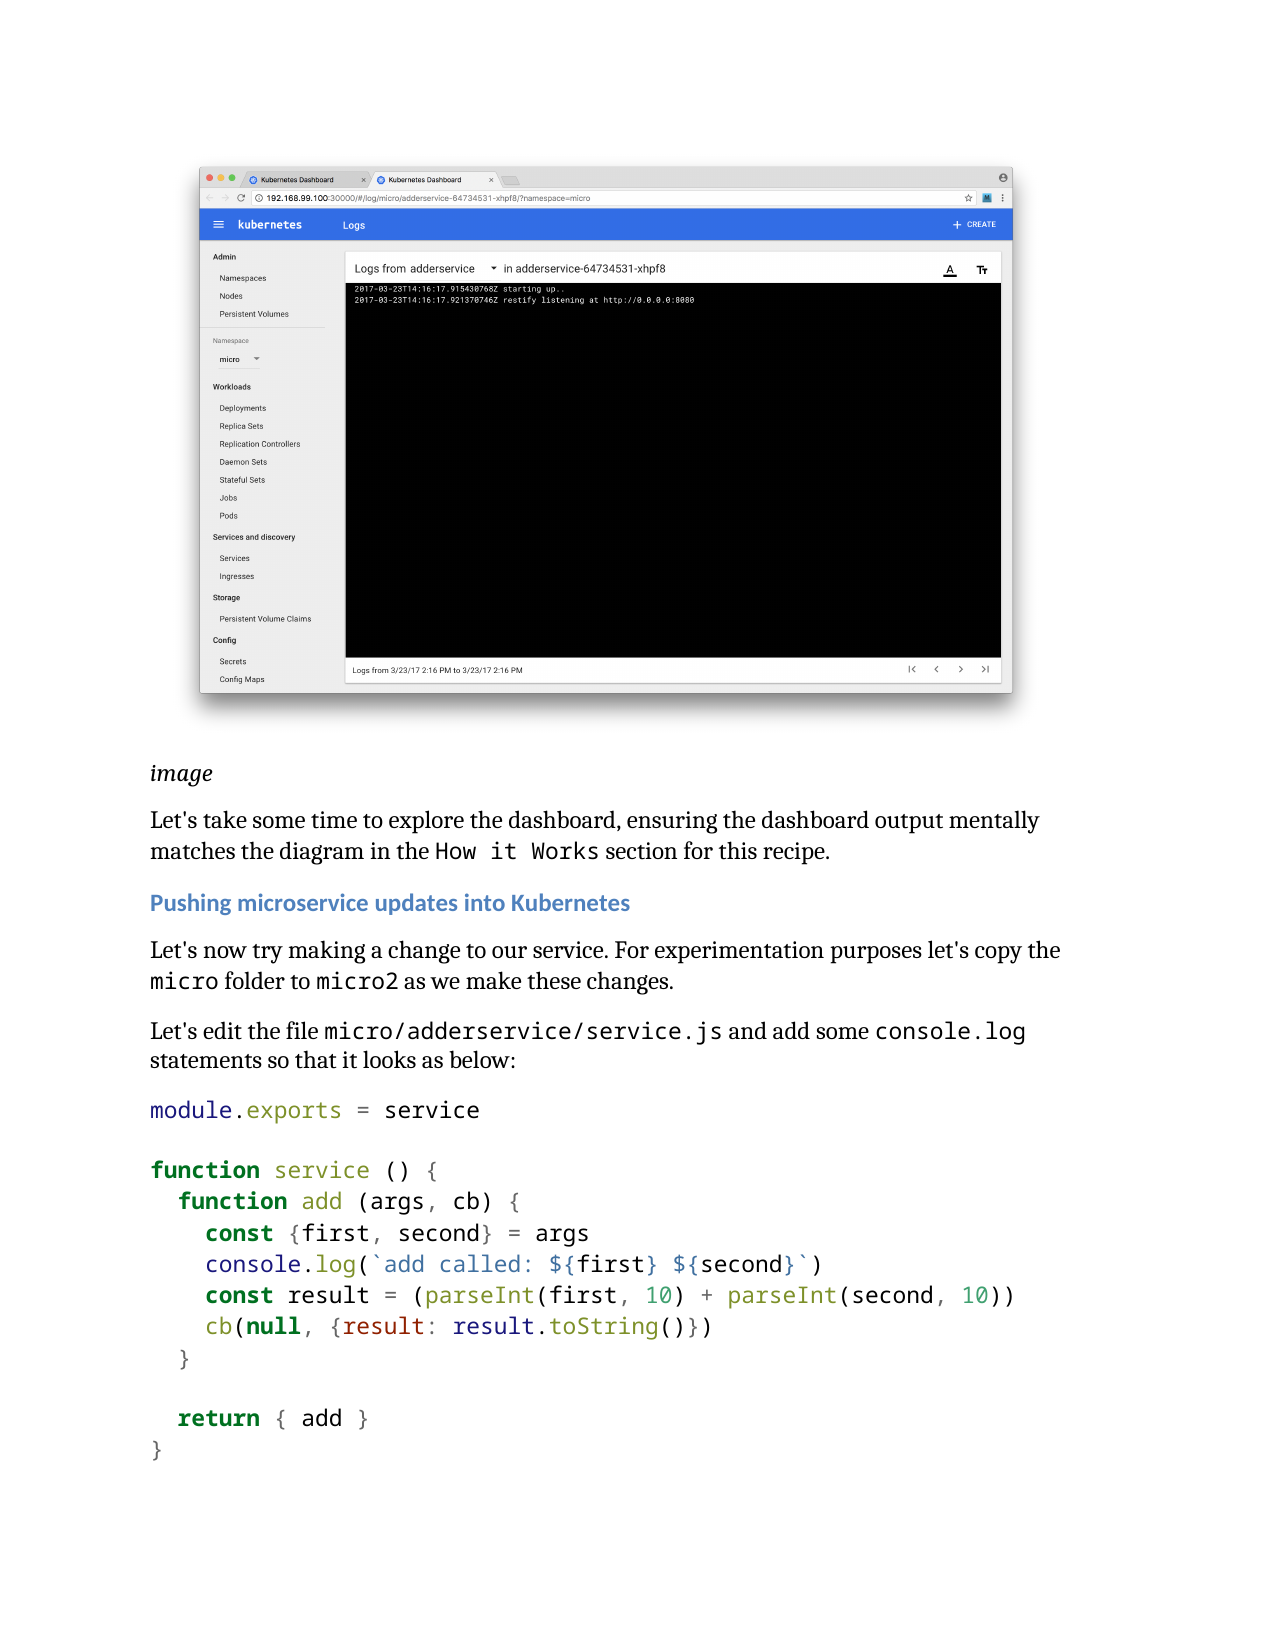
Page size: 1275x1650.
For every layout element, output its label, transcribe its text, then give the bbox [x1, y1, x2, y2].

text image [150, 759, 1125, 788]
text Let's now try making a change to our service. For experimentation purposes let's copy the micro folder to micro2 as we make these changes. [150, 936, 1125, 996]
text module.exports = service function service () { function add (args, cb) { const {first, second} = args console.log(`add called: ${first} ${second}`) const result = (parseInt(first, 10) + parseInt(second, 10)) cb(null, {result: result.toString()}) } return { add } } [150, 1094, 1125, 1464]
text Let's edit the file micro/adderservice/service.js and add some console.log statements so that it looks as below: [150, 1015, 1125, 1075]
subtitle Pushing microservice updates into Kubernetes [150, 887, 1125, 918]
picture [168, 150, 1044, 738]
text Let's take some time to explore the dashboard, ensuring the dashboard output mentally matches the diagram in the How it Works section for this recipe. [150, 806, 1125, 866]
